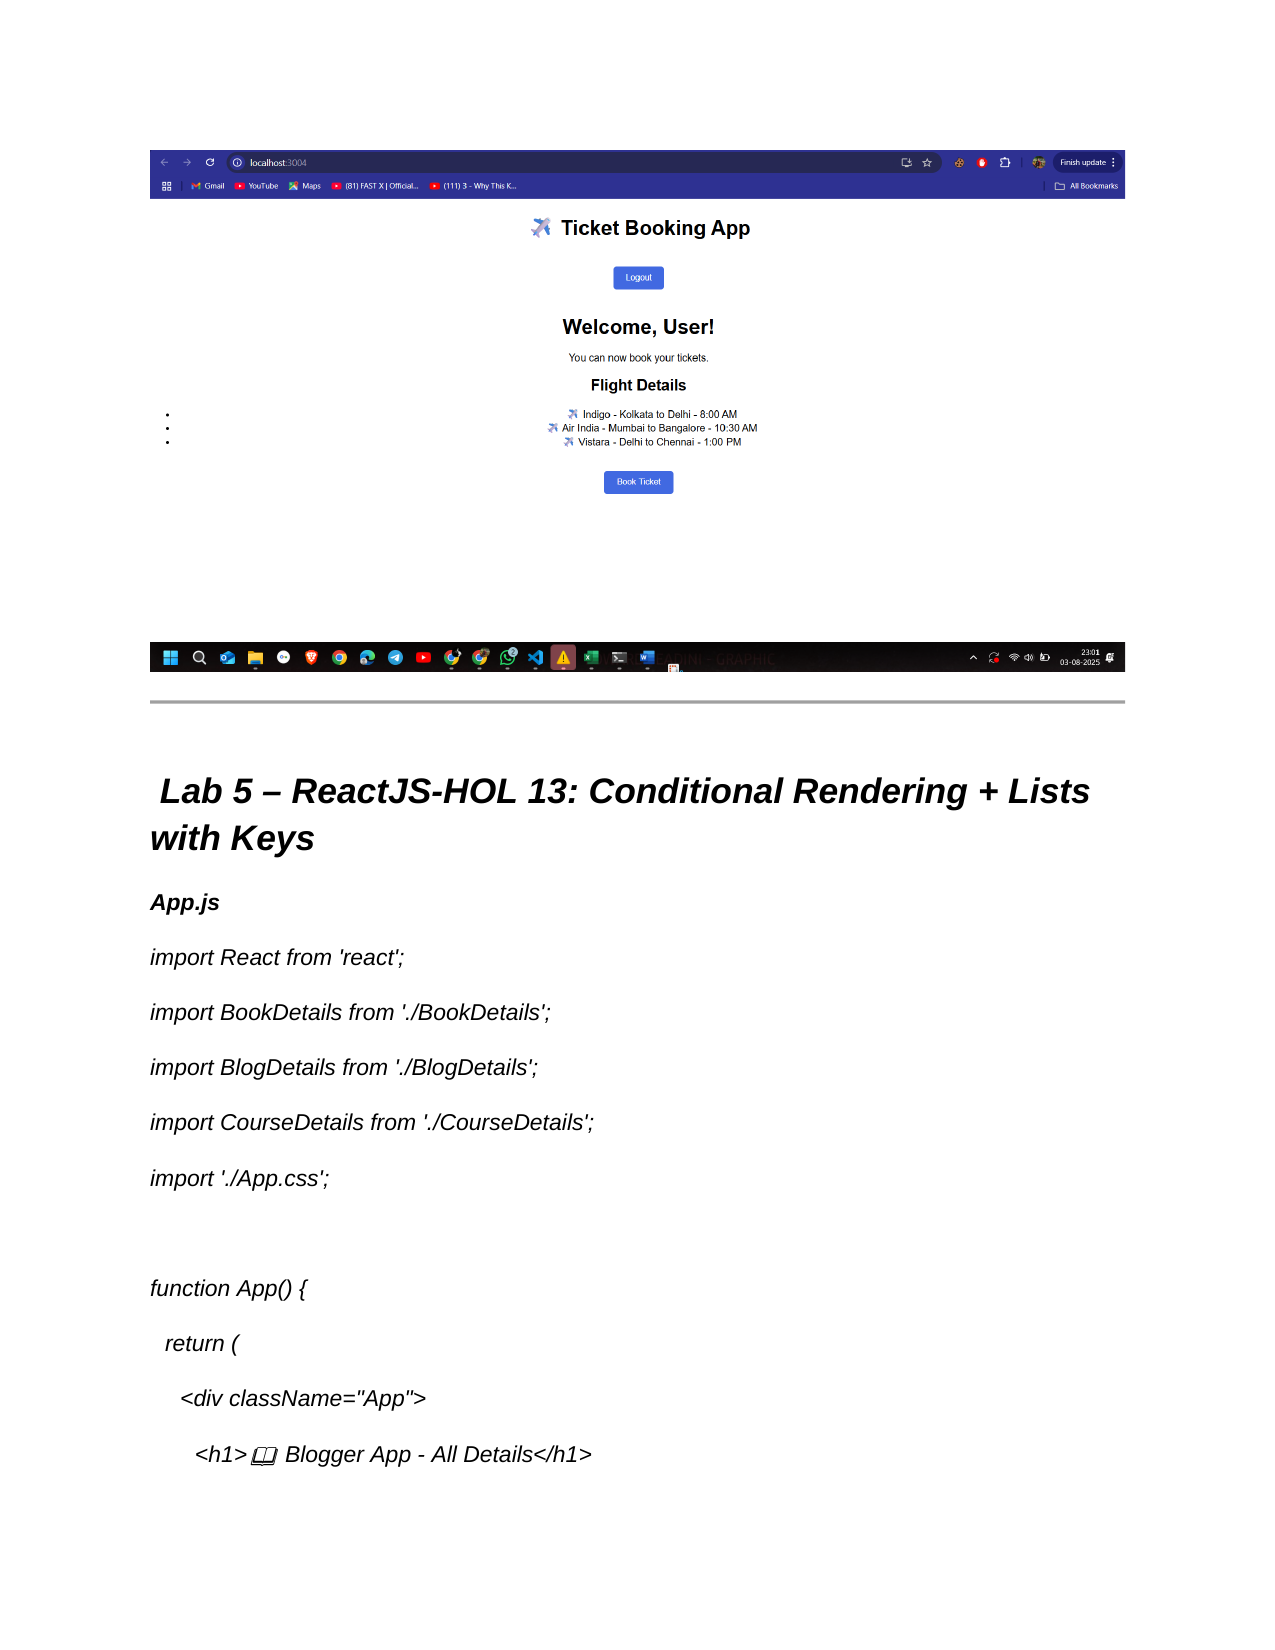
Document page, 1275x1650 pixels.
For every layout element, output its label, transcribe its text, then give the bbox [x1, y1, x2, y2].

subtitle Lab 5 – ReactJS-HOL 13: Conditional Rendering + Lists with Keys [150, 770, 1125, 857]
text function App() { [150, 1275, 1125, 1301]
text import './App.css'; [150, 1164, 1125, 1191]
text import BlogDetails from './BlogDetails'; [150, 1054, 1125, 1081]
picture [150, 150, 1125, 672]
text import CourseDetails from './CourseDetails'; [150, 1109, 1125, 1136]
text <div className="App"> [150, 1385, 1125, 1412]
text App.js [150, 888, 1125, 915]
text import BookDetails from './BookDetails'; [150, 999, 1125, 1025]
text return ( [150, 1330, 1125, 1357]
text <h1>📖 Blogger App - All Details</h1> [150, 1441, 1125, 1467]
text import React from 'react'; [150, 944, 1125, 970]
